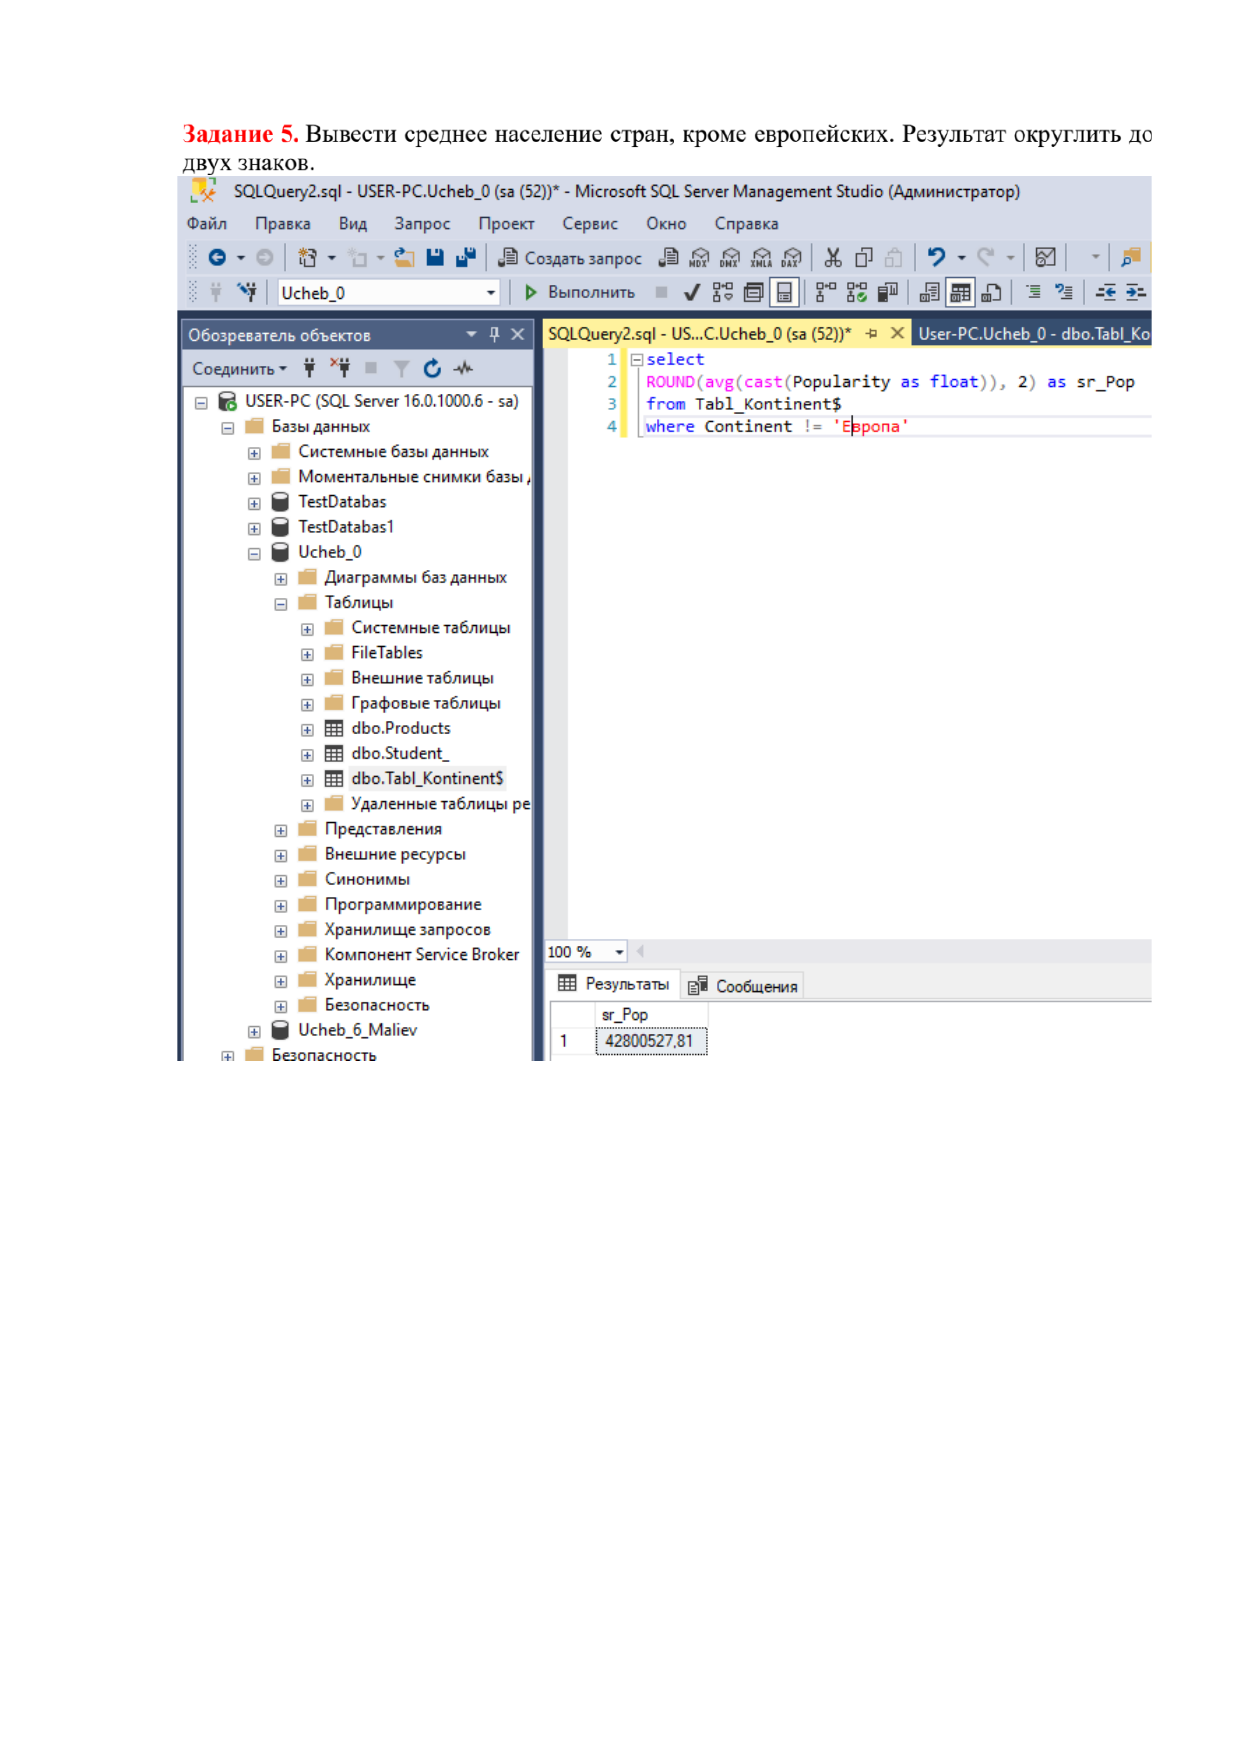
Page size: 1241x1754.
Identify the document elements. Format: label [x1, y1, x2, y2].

picture [177, 118, 1152, 175]
picture [177, 176, 1152, 1061]
